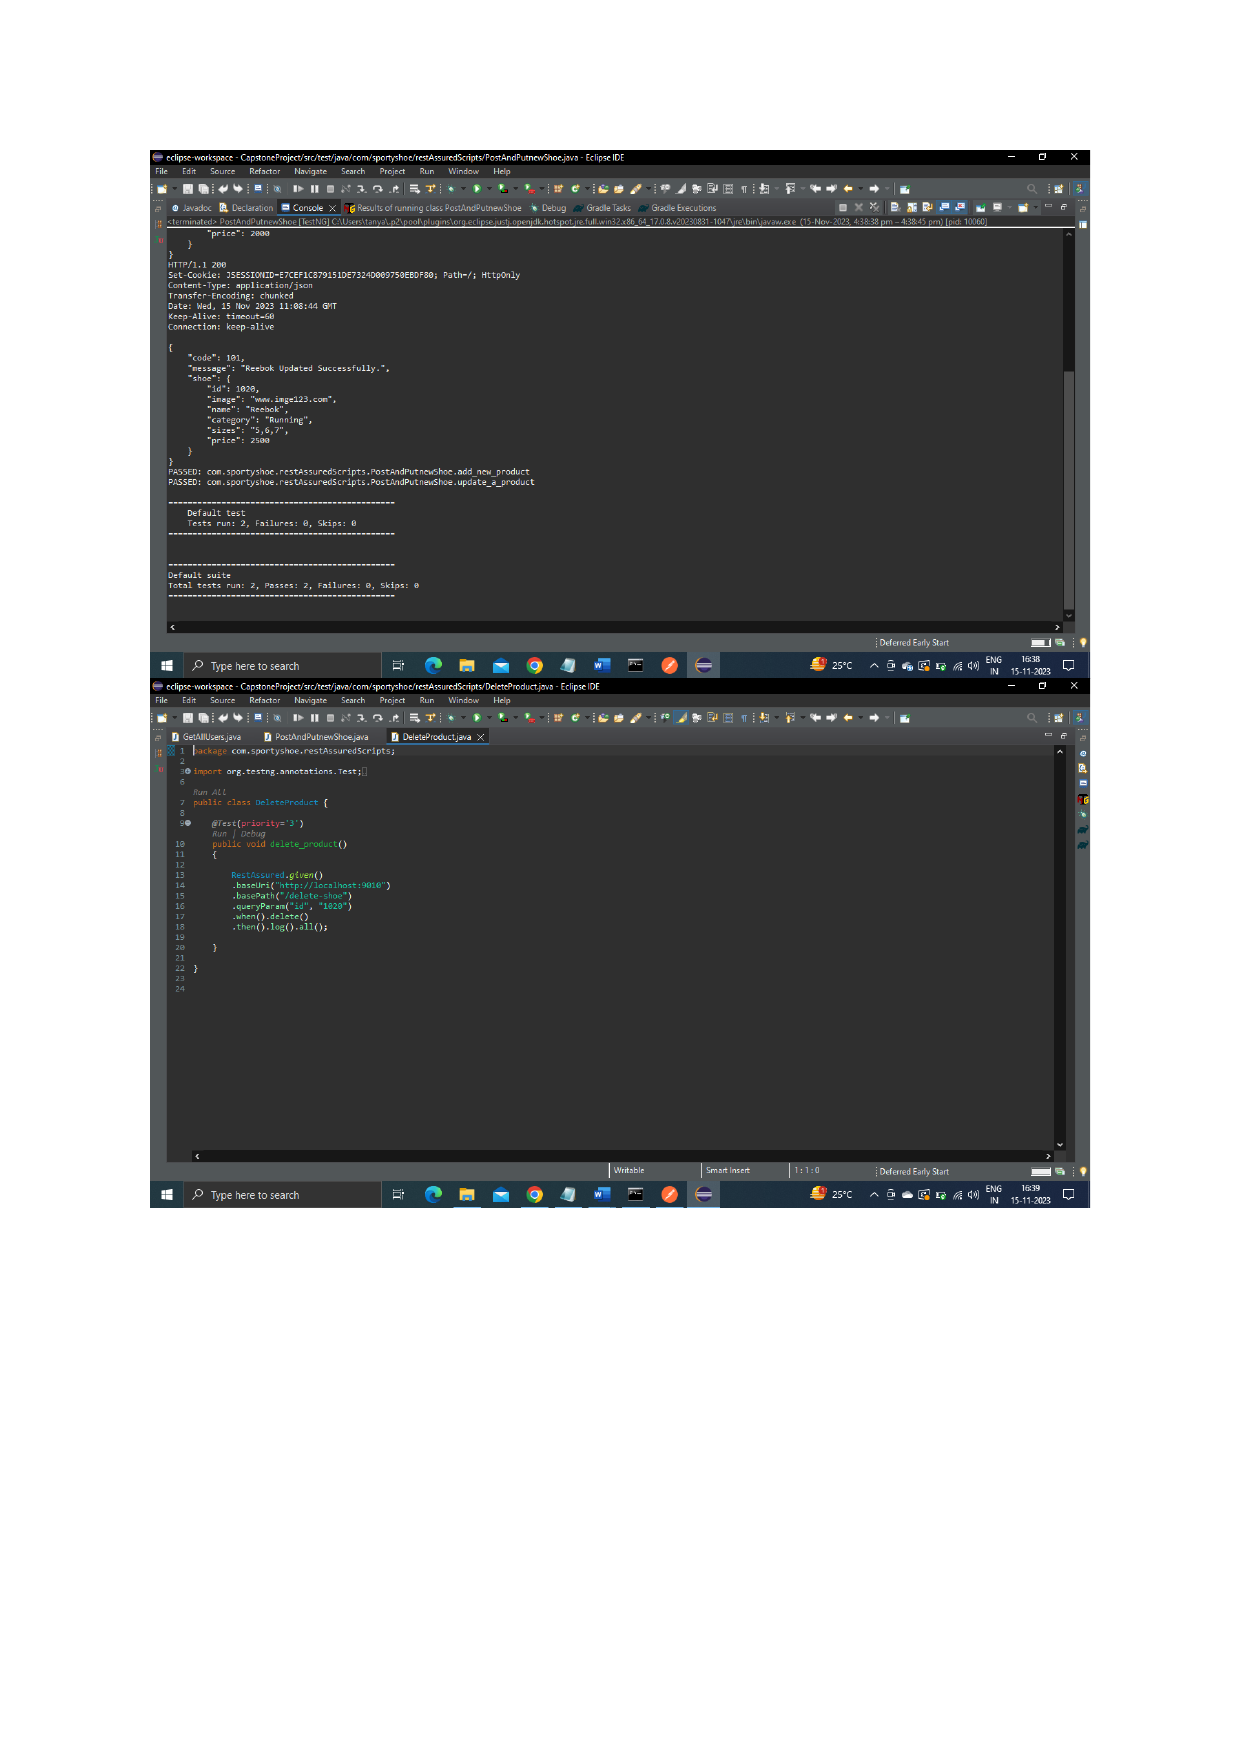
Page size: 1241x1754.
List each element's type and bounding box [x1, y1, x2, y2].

picture [150, 150, 1091, 1208]
